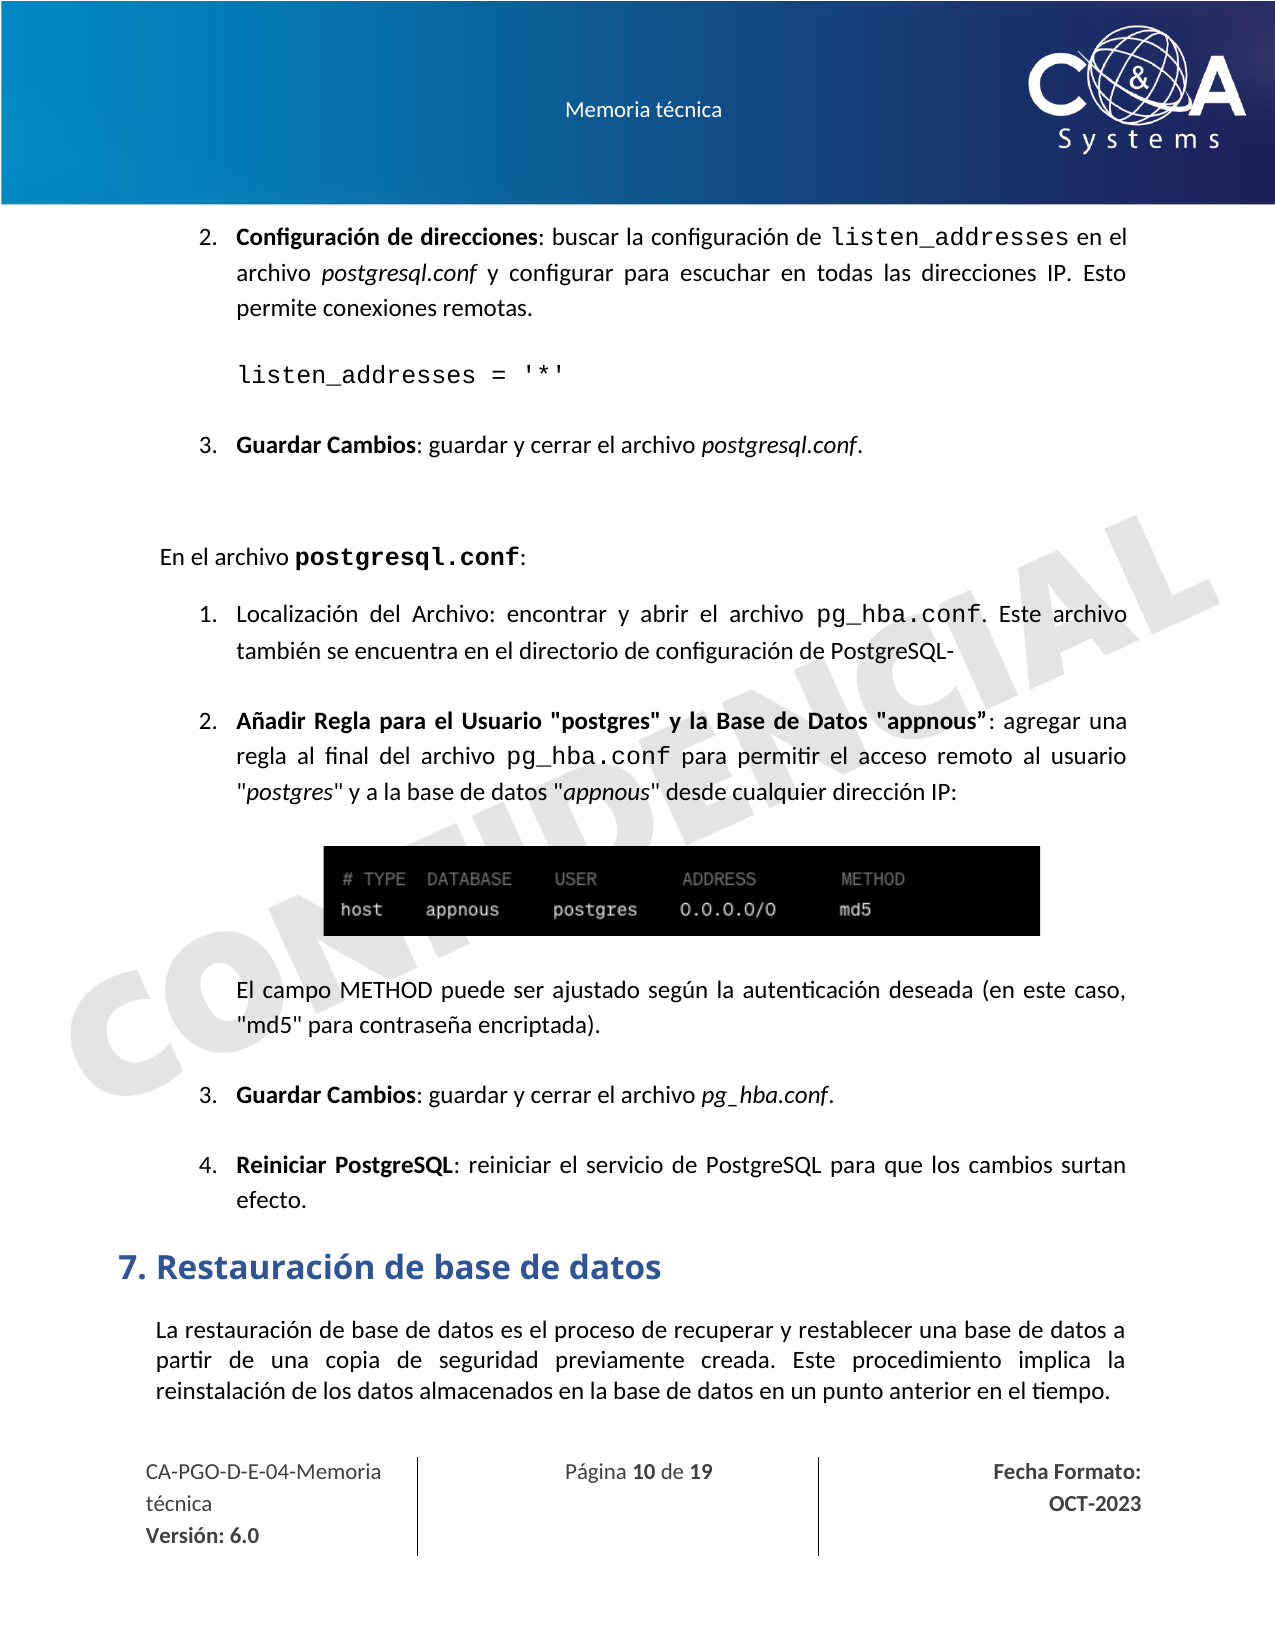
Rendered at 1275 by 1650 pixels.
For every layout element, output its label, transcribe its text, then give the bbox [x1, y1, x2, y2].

list Añadir Regla para el Usuario "postgres" y la Base de Datos "appnous”: agregar una regla al final del archivo pg_hba.conf para permitir el acceso remoto al usuario "postgres" y a la base de datos "appnous" desde cualquier dirección IP: [199, 705, 1127, 807]
list Localización del Archivo: encontrar y abrir el archivo pg_hba.conf. Este archivo también se encuentra en el directorio de configuración de PostgreSQL- [199, 599, 1127, 665]
list El campo METHOD puede ser ajustado según la autenticación deseada (en este caso, "md5" para contraseña encriptada). [236, 974, 1127, 1040]
list Guardar Cambios: guardar y cerrar el archivo pg_hba.conf. [199, 1079, 1127, 1110]
subtitle Restauración de base de datos [118, 1244, 1127, 1289]
list Guardar Cambios: guardar y cerrar el archivo postgresql.conf. [199, 430, 1127, 460]
text En el archivo postgresql.conf: [159, 541, 1127, 573]
list Reiniciar PostgreSQL: reiniciar el servicio de PostgreSQL para que los cambios surtan efecto. [199, 1149, 1127, 1215]
list listen_addresses = '*' [236, 362, 1127, 391]
text La restauración de base de datos es el proceso de recuperar y restablecer una base de datos a partir de una copia de seguridad previamente creada. Este procedimiento implica la reinstalación de los datos almacenados en la base de datos en un punto anterior en el tiempo. [156, 1314, 1127, 1406]
list Configuración de direcciones: buscar la configuración de listen_addresses en el archivo postgresql.conf y configurar para escuchar en todas las direcciones IP. Esto permite conexiones remotas. [199, 221, 1127, 323]
picture [1, 1, 1275, 1632]
